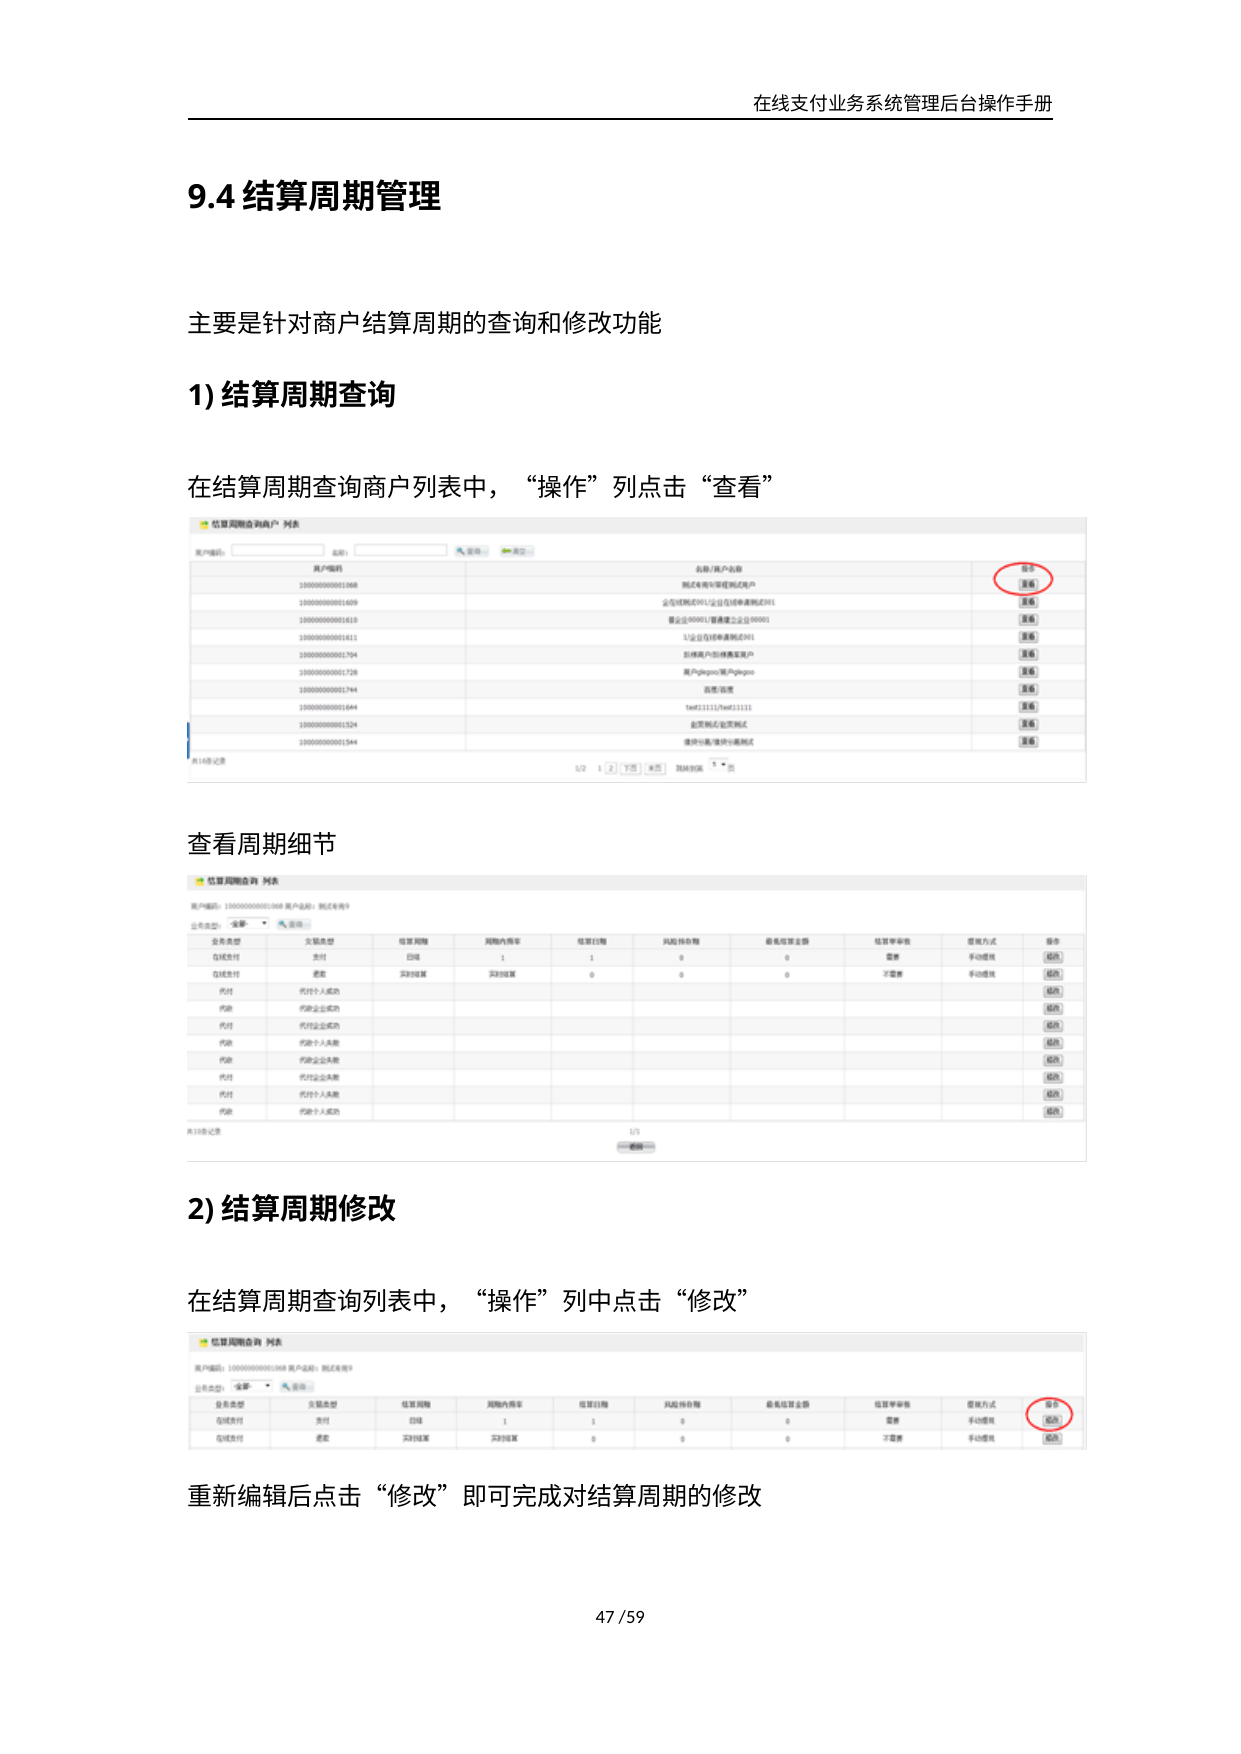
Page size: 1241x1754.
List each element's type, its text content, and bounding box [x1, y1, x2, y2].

text 1) 结算周期查询 [187, 361, 1053, 426]
text 主要是针对商户结算周期的查询和修改功能 [187, 289, 1053, 354]
text 2) 结算周期修改 [187, 1174, 1053, 1239]
picture [187, 875, 1088, 1165]
text 重新编辑后点击“修改”即可完成对结算周期的修改 [187, 1462, 1053, 1527]
text 查看周期细节 [187, 811, 1053, 875]
text 在结算周期查询列表中，“操作”列中点击“修改” [187, 1267, 1053, 1331]
picture [187, 517, 1088, 786]
picture [187, 1331, 1088, 1450]
subtitle 9.4结算周期管理 [187, 162, 1053, 227]
text 在结算周期查询商户列表中，“操作”列点击“查看” [187, 453, 1053, 517]
